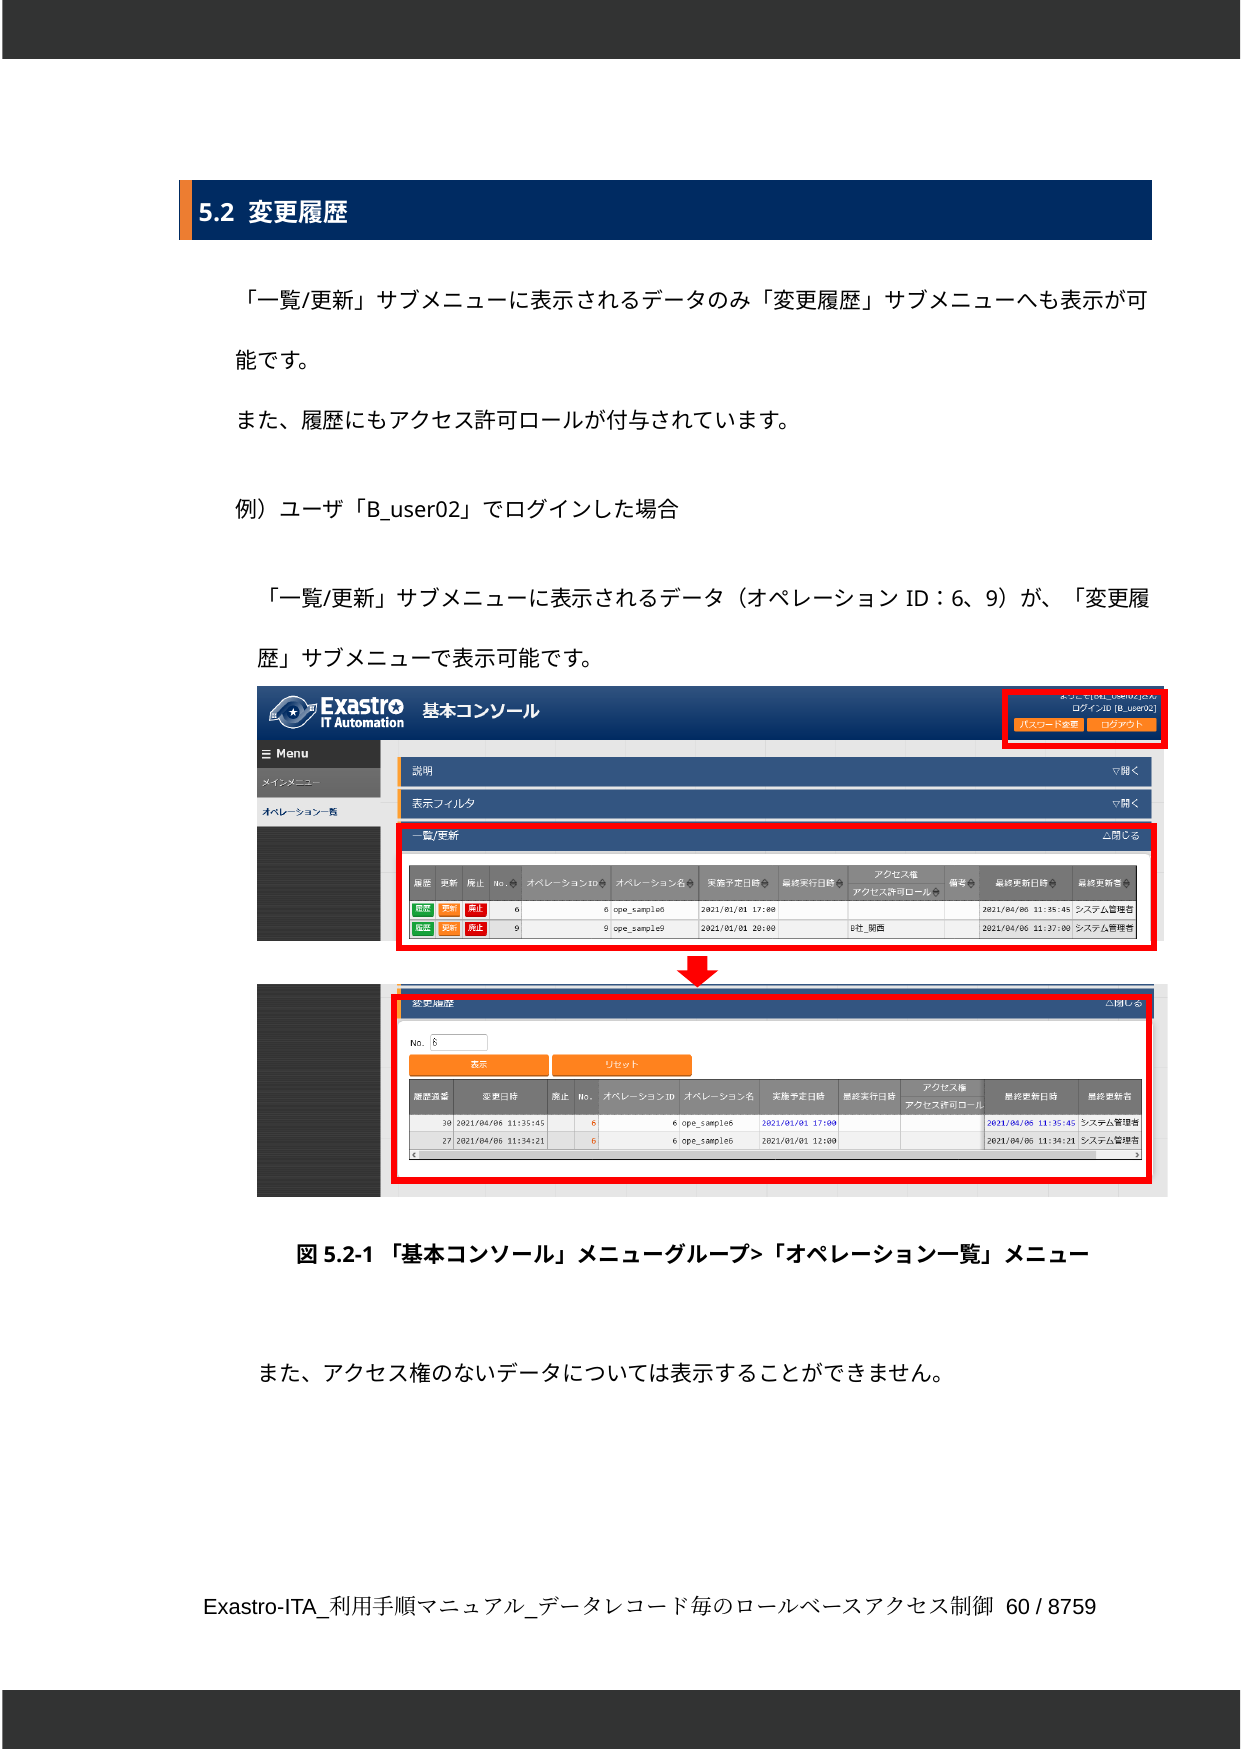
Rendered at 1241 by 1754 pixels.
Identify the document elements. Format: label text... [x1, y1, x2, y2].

picture [402, 829, 1151, 941]
picture [257, 984, 1168, 1197]
subtitle 変更履歴 [192, 180, 1152, 240]
list 「一覧/更新」サブメニューに表示されるデータのみ「変更履歴」サブメニューへも表示が可能です。 また、履歴にもアクセス許可ロールが付与されています。 [235, 270, 1152, 448]
picture [2, 0, 1241, 59]
list 例）ユーザ「B_user02」でログインした場合 [235, 478, 1152, 538]
picture [257, 686, 1164, 941]
picture [1008, 695, 1161, 743]
picture [2, 1690, 1241, 1749]
list 「一覧/更新」サブメニューに表示されるデータ（オペレーションID：6、9）が、「変更履歴」サブメニューで表示可能です。 [257, 568, 1152, 686]
list 図 5.2-1 「基本コンソール」メニューグループ>「オペレーション一覧」メニュー [235, 1223, 1152, 1283]
list また、アクセス権のないデータについては表示することができません。 [257, 1342, 1152, 1402]
